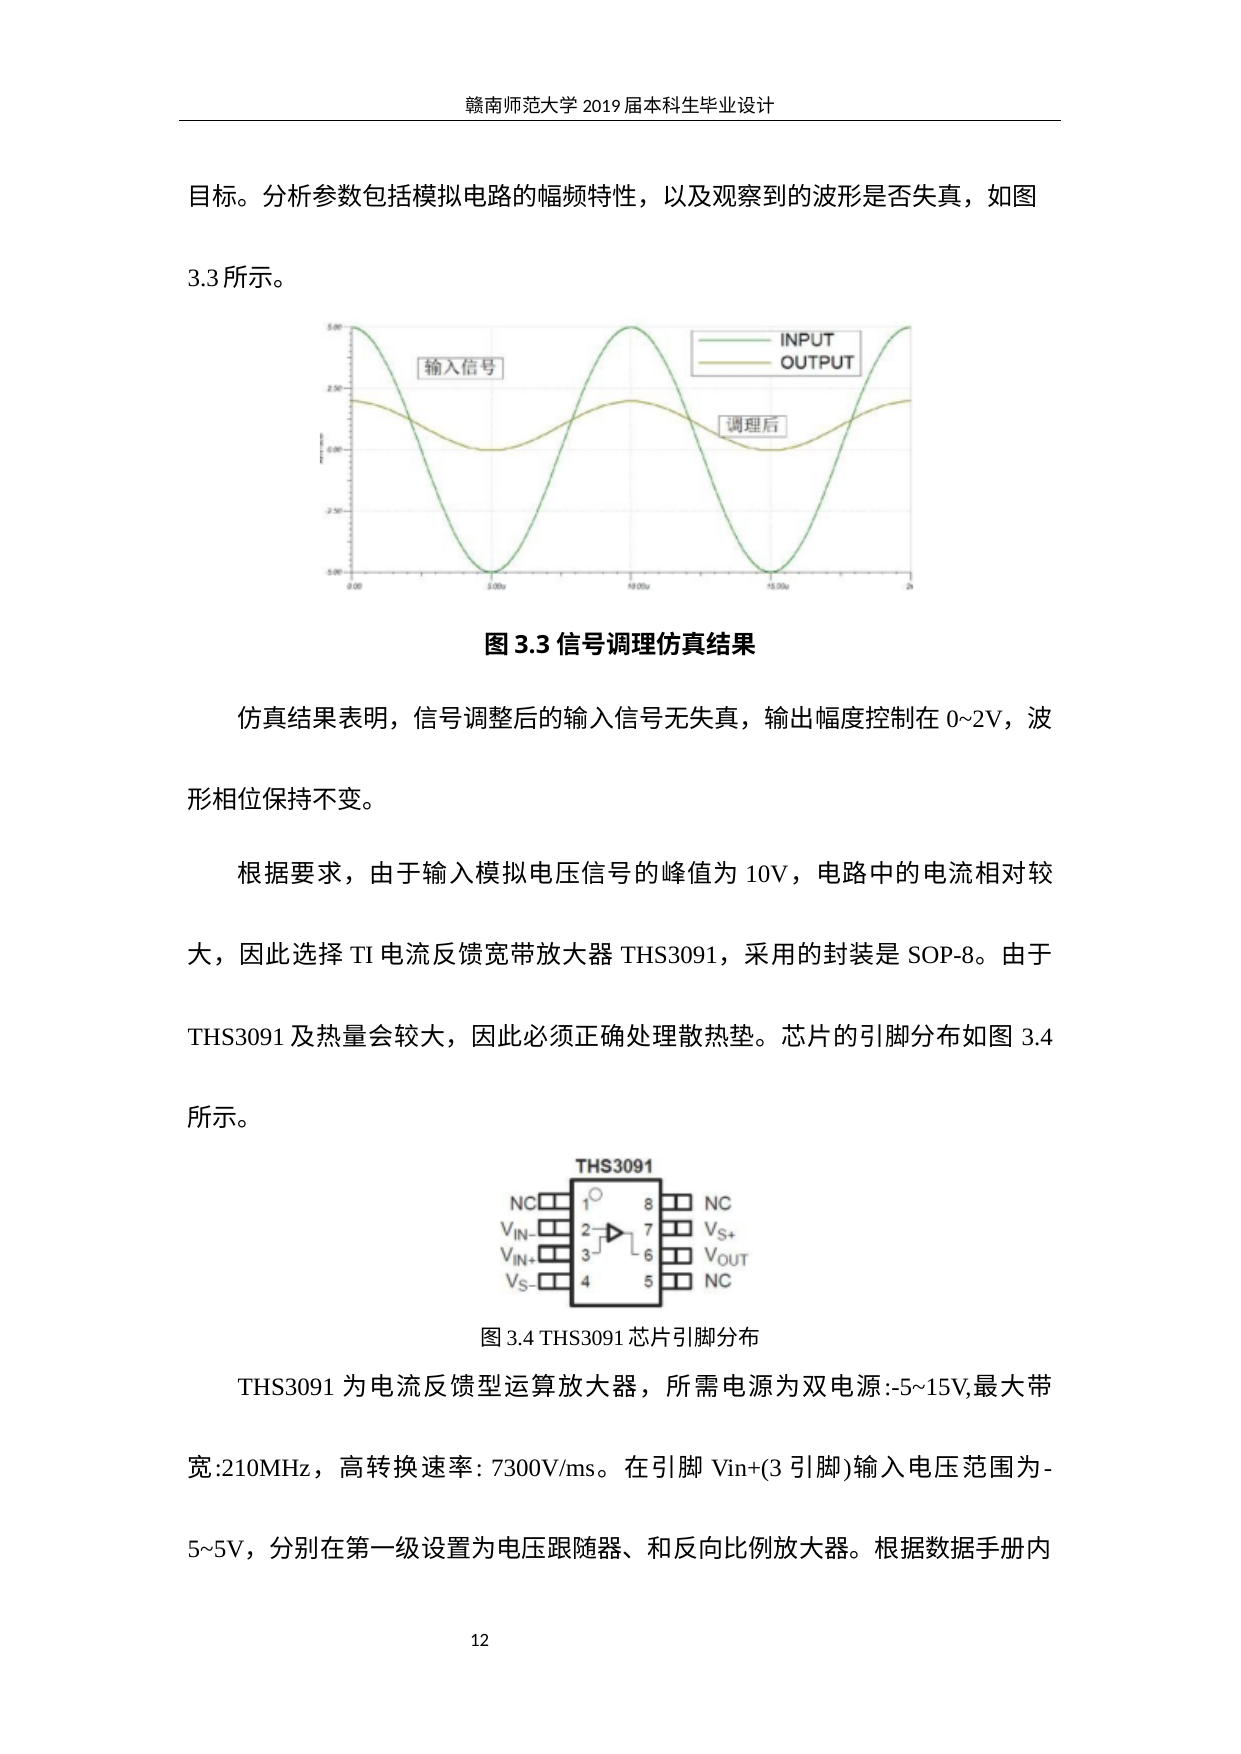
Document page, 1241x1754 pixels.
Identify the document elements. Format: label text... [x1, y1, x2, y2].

picture [319, 317, 921, 594]
picture [479, 1157, 761, 1317]
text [187, 162, 1053, 308]
text 根据要求，由于输入模拟电压信号的峰值为10V，电路中的电流相对较大，因此选择TI电流反馈宽带放大器THS3091，采用的封装是SOP-8。由于THS3091及热量会较大，因此必须正确处理散热垫。芯片的引脚分布如图3.4所示。 [187, 839, 1053, 1148]
text 仿真结果表明，信号调整后的输入信号无失真，输出幅度控制在0~2V，波形相位保持不变。 [187, 684, 1053, 830]
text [187, 1352, 1053, 1579]
text 图3.3 信号调理仿真结果 [187, 610, 1053, 675]
text 图3.4 THS3091芯片引脚分布 [187, 1319, 1053, 1352]
